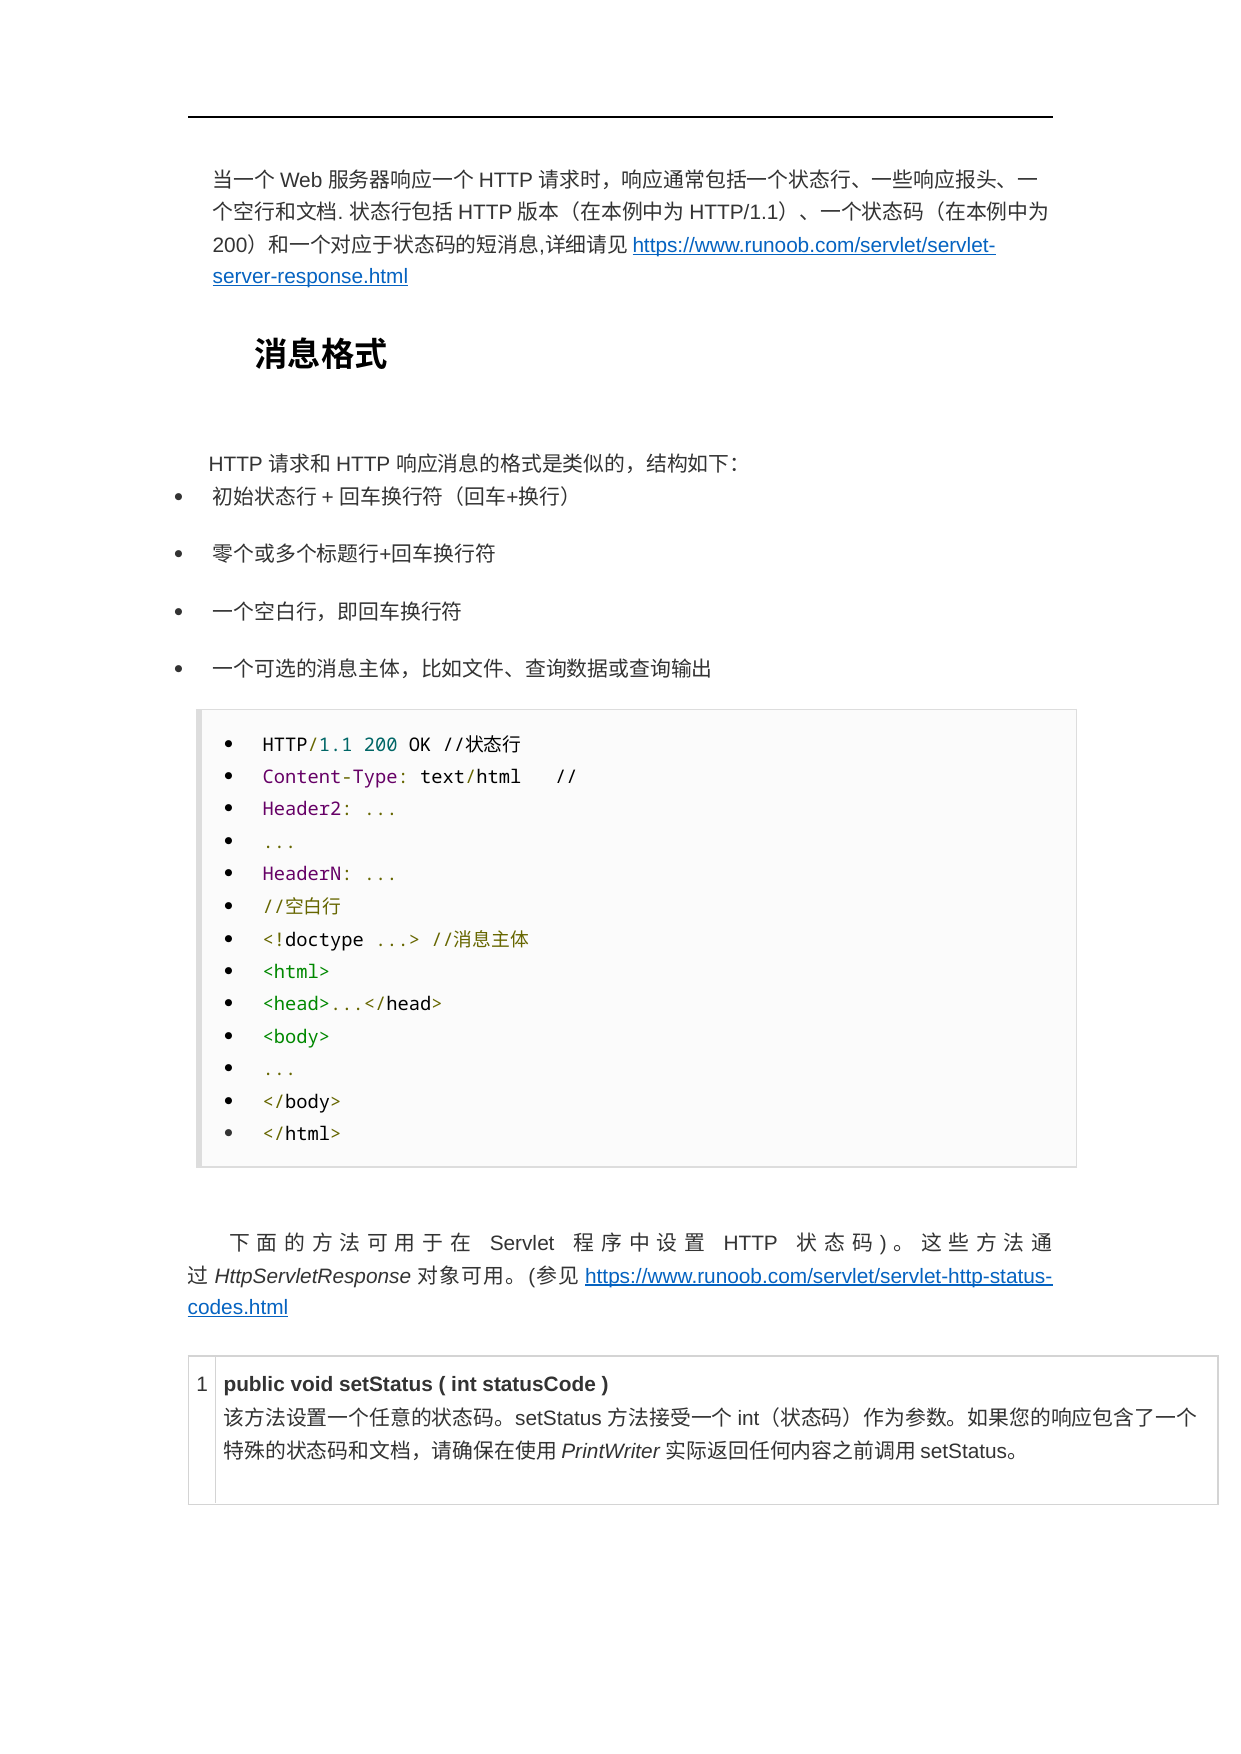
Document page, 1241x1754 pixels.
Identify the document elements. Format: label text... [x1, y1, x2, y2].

table_header 1 [189, 1357, 215, 1503]
list //空白行 [202, 871, 1076, 904]
list 初始状态行 + 回车换行符（回车+换行） [175, 479, 1053, 511]
list </body> [202, 1066, 1076, 1099]
list <body> [202, 1001, 1076, 1034]
list Header2: ... [202, 774, 1076, 806]
list 零个或多个标题行+回车换行符 [175, 536, 1053, 569]
list 一个空白行，即回车换行符 [175, 594, 1053, 626]
text HTTP 请求和 HTTP 响应消息的格式是类似的，结构如下： [187, 446, 1053, 479]
list HTTP/1.1 200 OK //状态行 [202, 710, 1076, 741]
text 当一个 Web 服务器响应一个 HTTP 请求时，响应通常包括一个状态行、一些响应报头、一个空行和文档. 状态行包括 HTTP 版本（在本例中为 HTTP/1.1）、一个状态码（在本例中为 200）和一个对应于状态码的短消息,详细请见https://www.runoob.com/servlet/servlet-server-response.html [212, 162, 1053, 292]
list <html> [202, 936, 1076, 969]
table_header public void setStatus ( int statusCode ) 该方法设置一个任意的状态码。setStatus 方法接受一个 int（状态码）作为参数。如果您的响应包含了一个特殊的状态码和文档，请确保在使用 PrintWriter 实际返回任何内容之前调用 setStatus。 [216, 1357, 1217, 1503]
list <head>...</head> [202, 969, 1076, 1001]
list HeaderN: ... [202, 839, 1076, 871]
list ... [202, 1034, 1076, 1066]
subtitle 消息格式 [187, 319, 1053, 384]
list ... [202, 806, 1076, 839]
list </html> [202, 1099, 1076, 1166]
list Content-Type: text/html // [202, 741, 1076, 774]
list 一个可选的消息主体，比如文件、查询数据或查询输出 [175, 651, 1053, 684]
list <!doctype ...> //消息主体 [202, 904, 1076, 936]
text 下面的方法可用于在 Servlet 程序中设置 HTTP 状态码)。这些方法通过 HttpServletResponse 对象可用。(参见https://www.runoob.com/servlet/servlet-http-status-codes.html [187, 1225, 1053, 1323]
